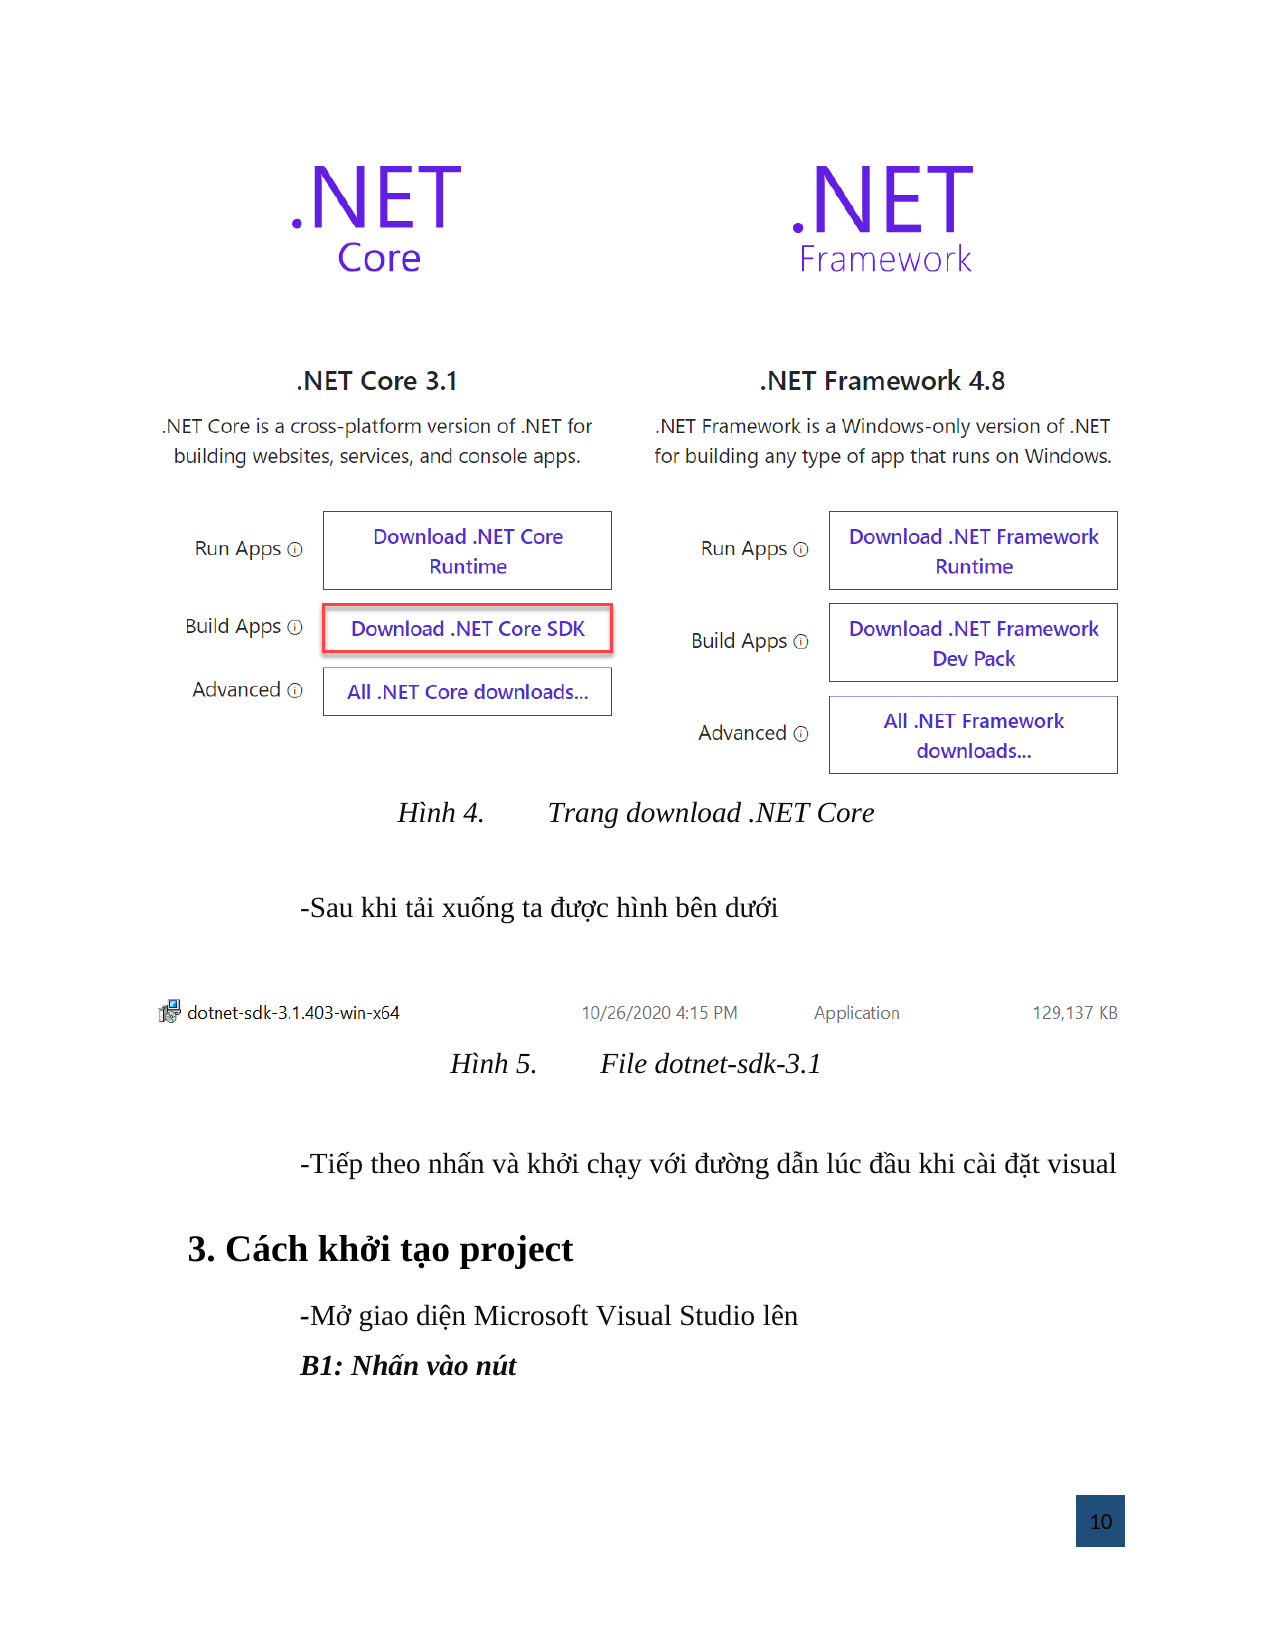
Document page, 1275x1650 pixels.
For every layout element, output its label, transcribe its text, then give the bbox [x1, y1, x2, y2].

text Trang download .NET Core [150, 795, 1125, 828]
list B1: Nhấn vào nút [300, 1348, 1125, 1382]
list -Sau khi tải xuống ta được hình bên dưới [150, 890, 1125, 924]
text File dotnet-sdk-3.1 [150, 1046, 1125, 1079]
list -Mở giao diện Microsoft Visual Studio lên [300, 1298, 1125, 1332]
picture [150, 150, 1125, 781]
list -Tiếp theo nhấn và khởi chạy với đường dẫn lúc đầu khi cài đặt visual [150, 1146, 1125, 1180]
picture [150, 990, 1125, 1032]
subtitle Cách khởi tạo project [187, 1226, 1125, 1269]
